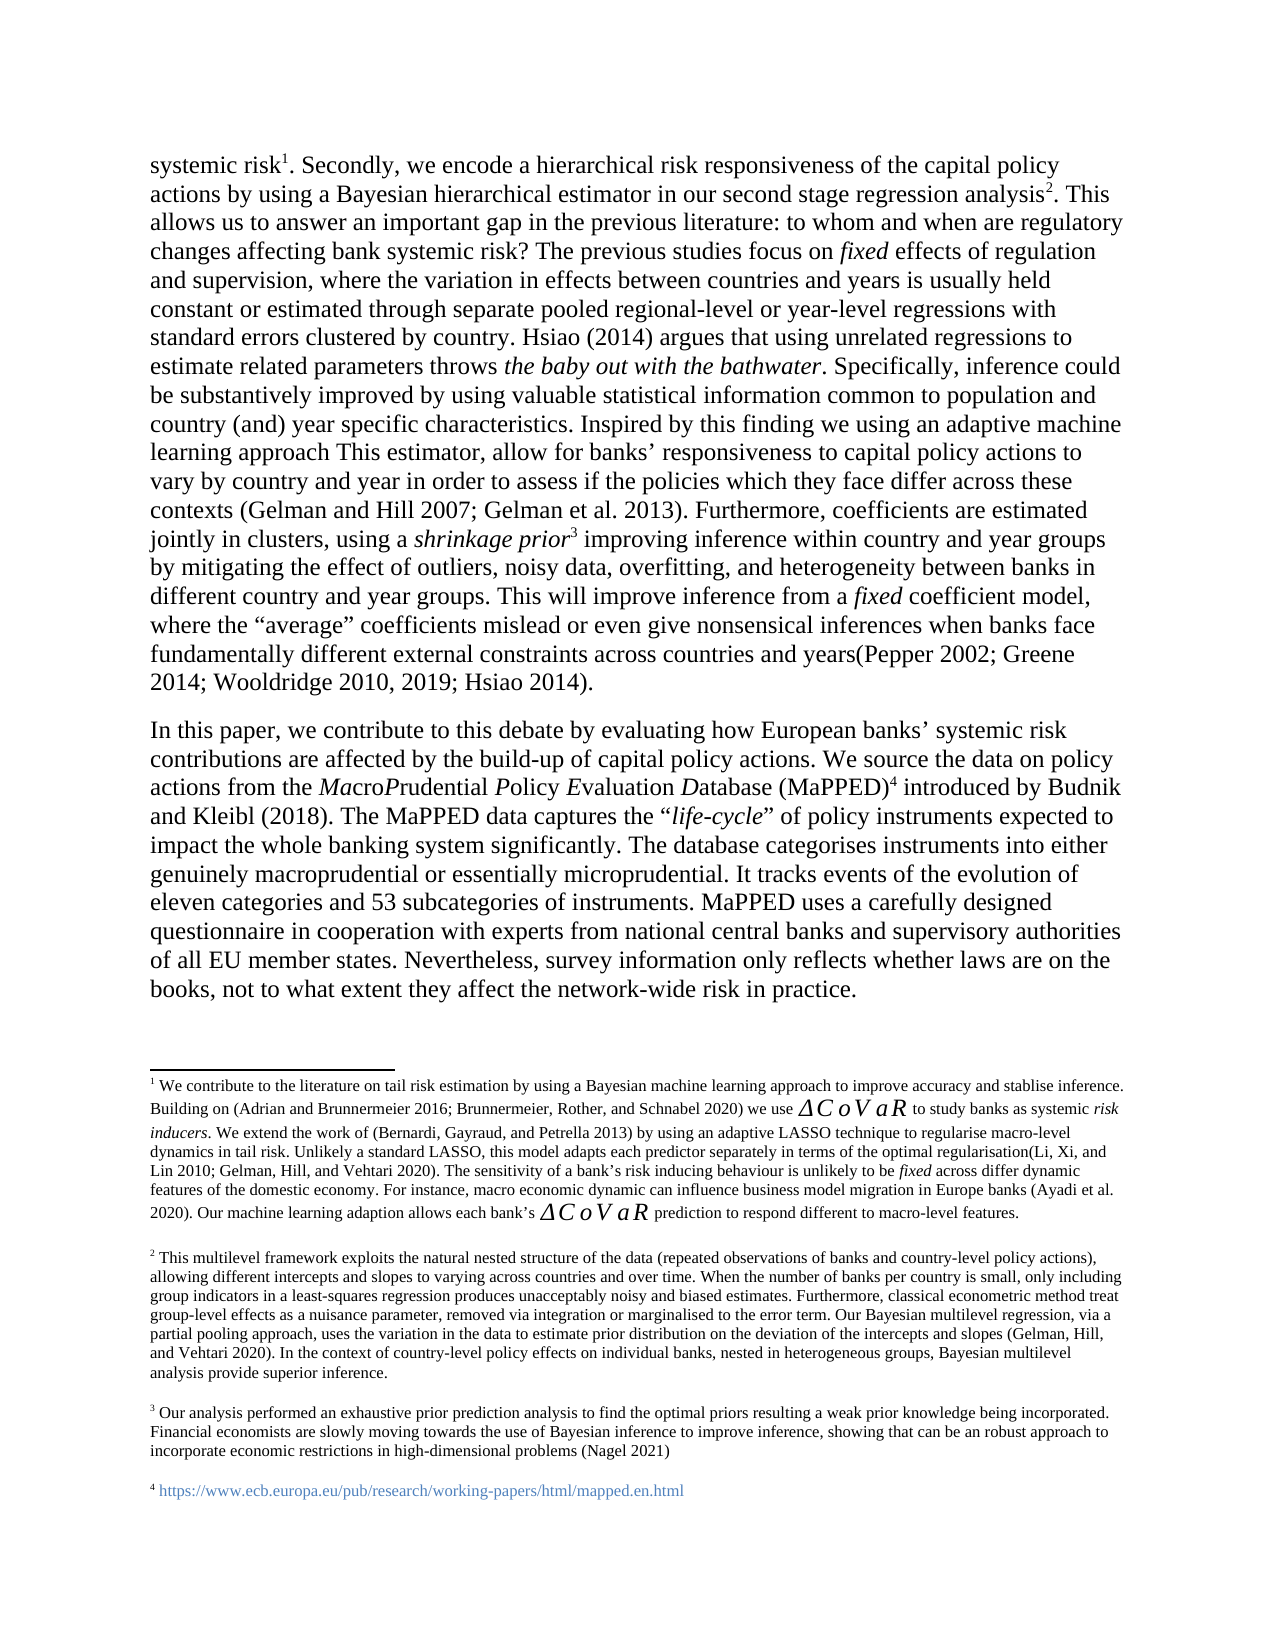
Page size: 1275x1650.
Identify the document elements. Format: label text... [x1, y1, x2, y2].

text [150, 150, 1125, 696]
text In this paper, we contribute to this debate by evaluating how European banks’ systemic risk contributions are affected by the build-up of capital policy actions. We source the data on policy actions from the MacroPrudential Policy Evaluation Database (MaPPED) introduced by Budnik and Kleibl (2018). The MaPPED data captures the “life-cycle” of policy instruments expected to impact the whole banking system significantly. The database categorises instruments into either genuinely macroprudential or essentially microprudential. It tracks events of the evolution of eleven categories and 53 subcategories of instruments. MaPPED uses a carefully designed questionnaire in cooperation with experts from national central banks and supervisory authorities of all EU member states. Nevertheless, survey information only reflects whether laws are on the books, not to what extent they affect the network-wide risk in practice. [150, 715, 1125, 1002]
